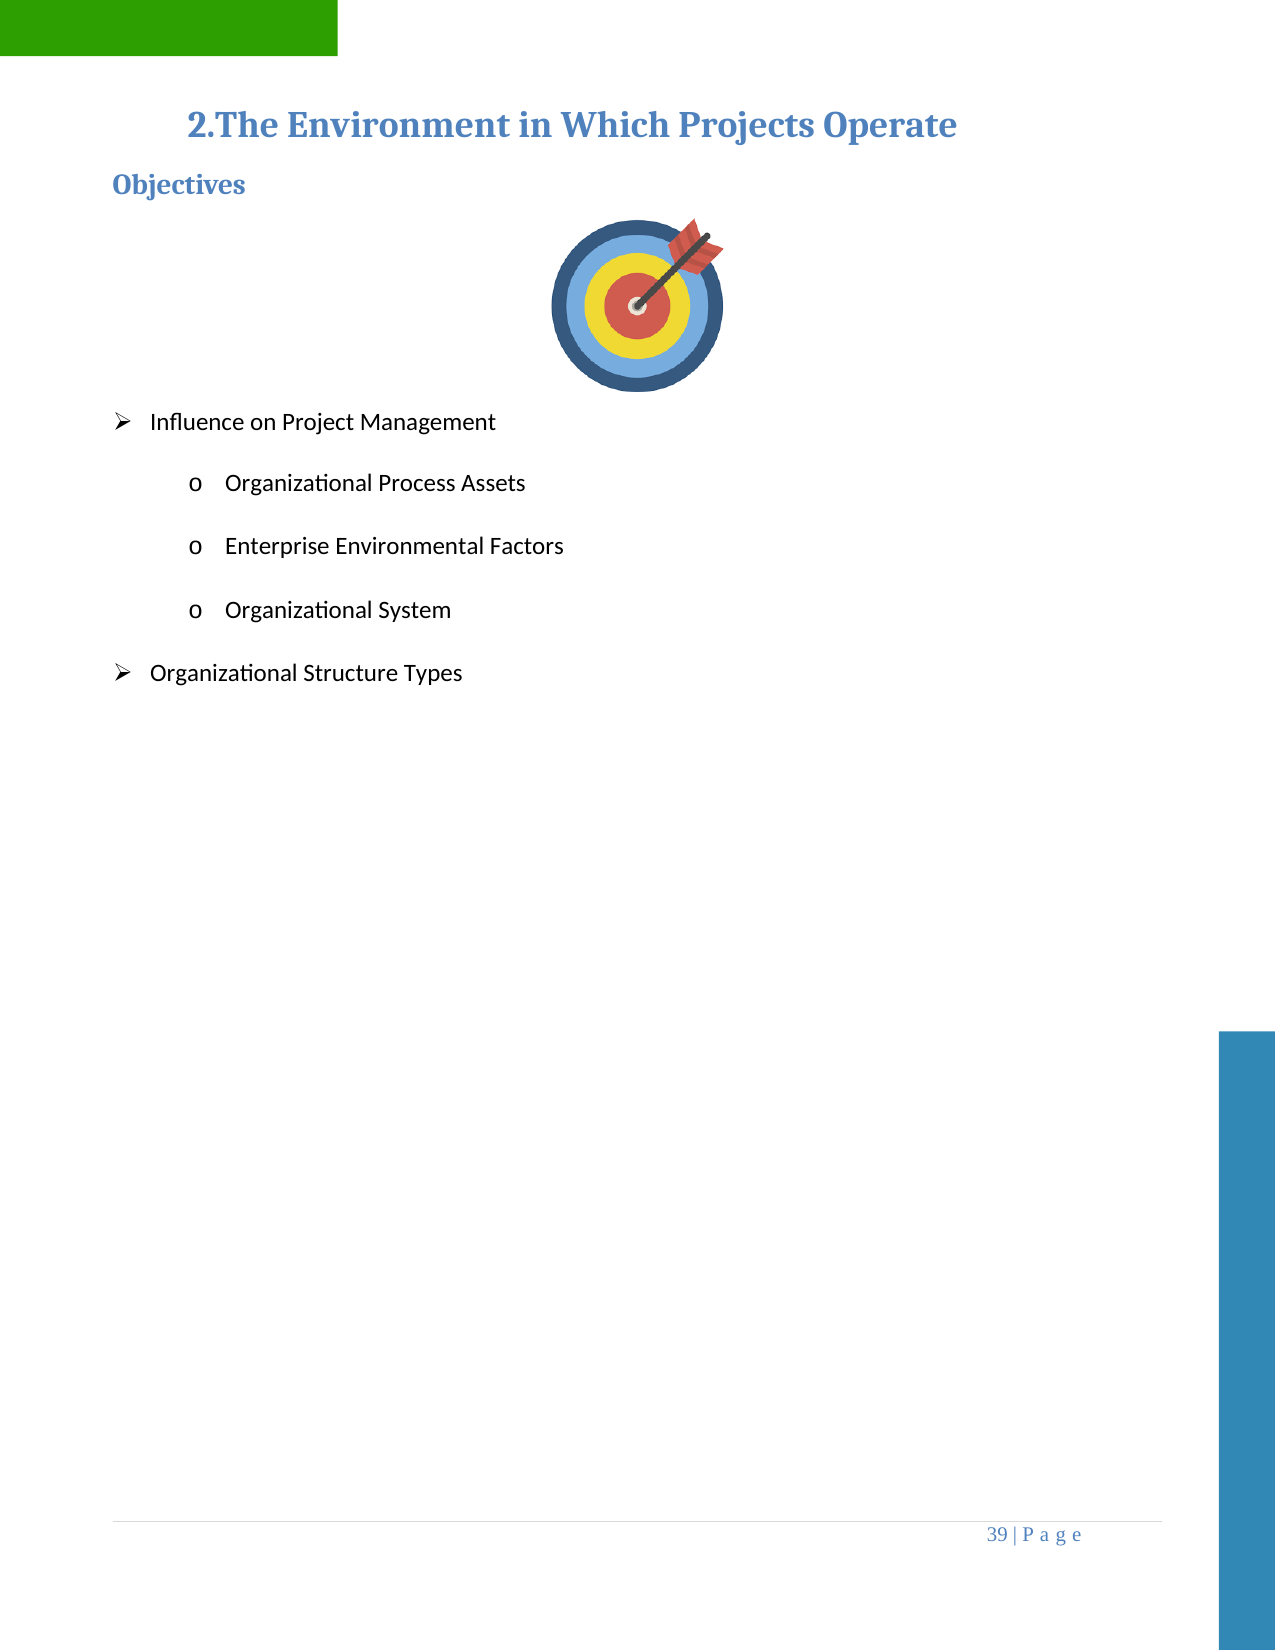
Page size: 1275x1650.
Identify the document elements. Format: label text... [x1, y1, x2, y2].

list Organizational System [188, 594, 1162, 626]
list Organizational Process Assets [188, 467, 1162, 499]
list Organizational Structure Types [113, 657, 1162, 688]
picture [551, 218, 724, 392]
list Enterprise Environmental Factors [188, 530, 1162, 562]
list Influence on Project Management [113, 406, 1162, 436]
subtitle 2.The Environment in Which Projects Operate [187, 104, 1162, 147]
text Objectives [112, 168, 1162, 202]
